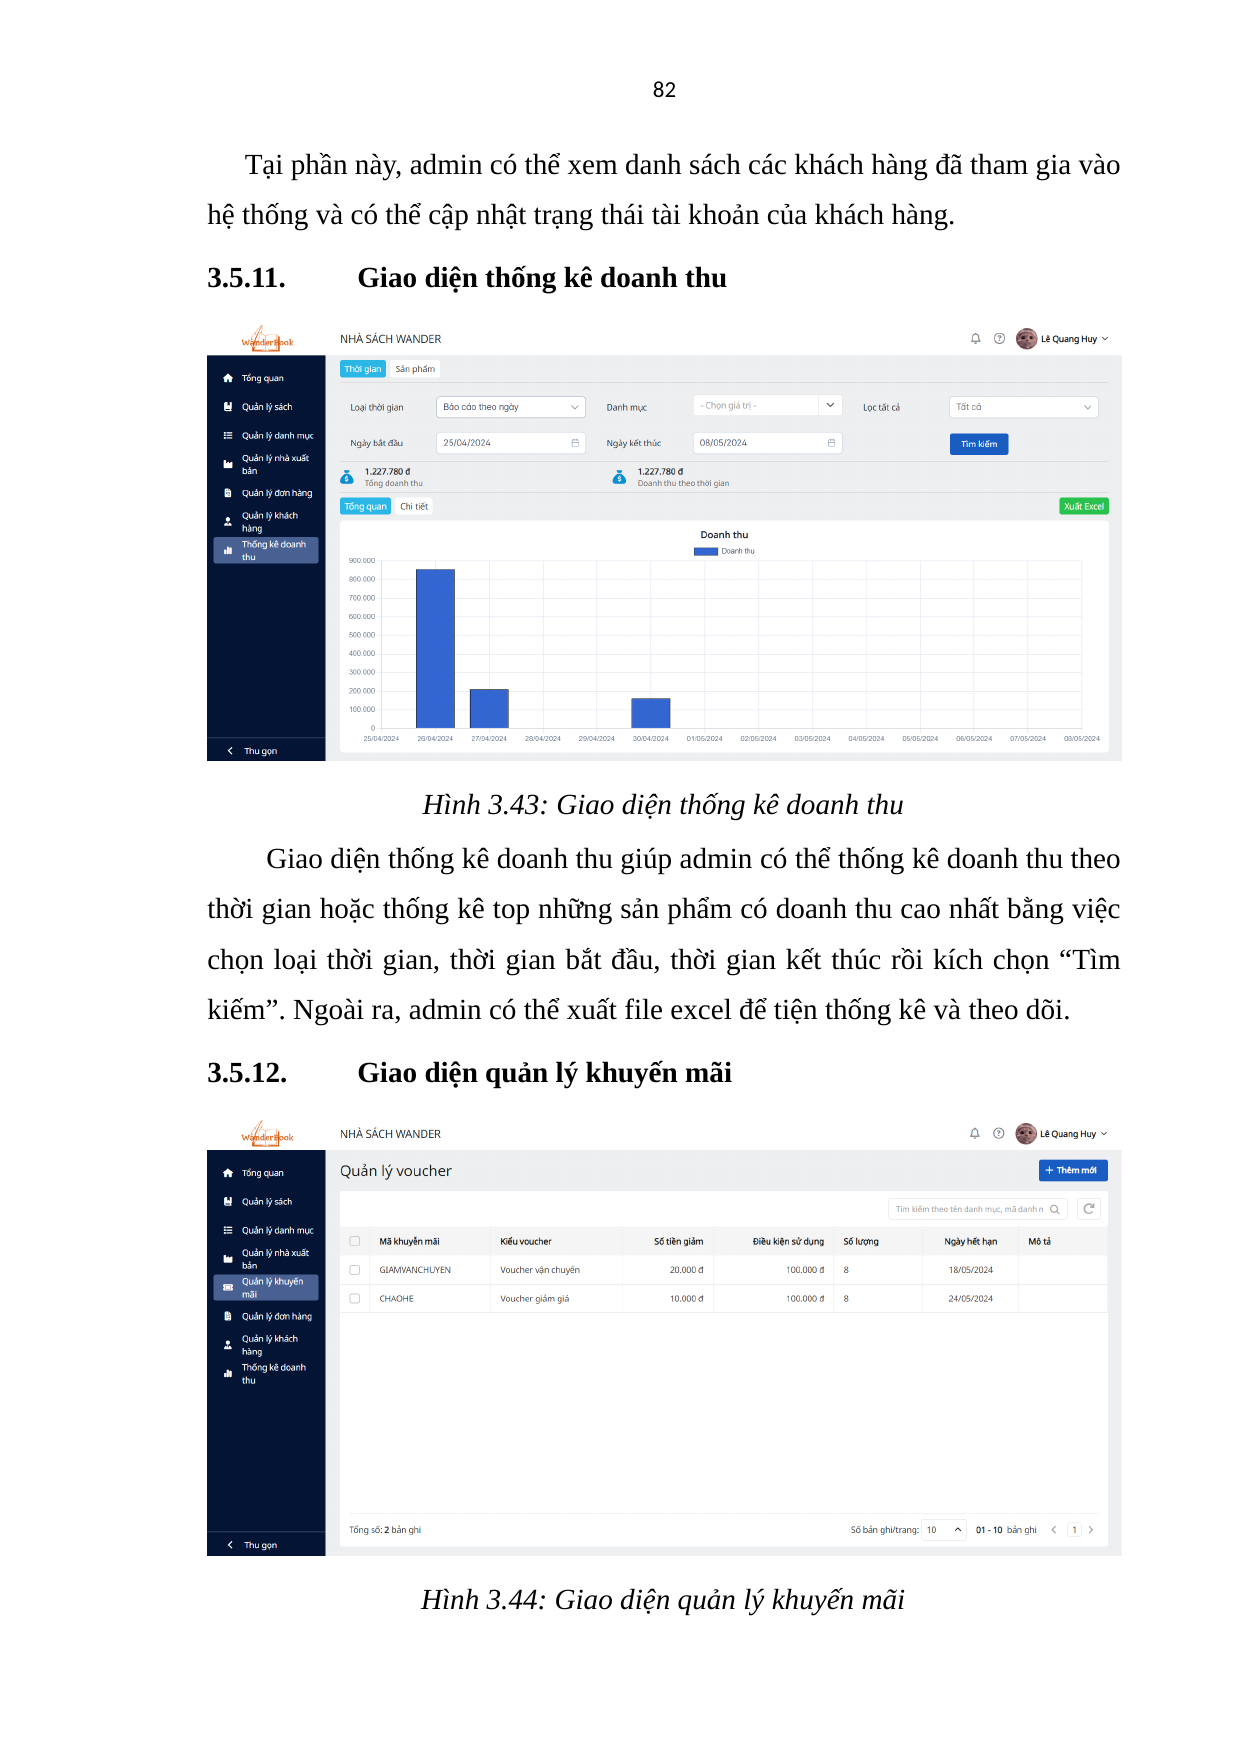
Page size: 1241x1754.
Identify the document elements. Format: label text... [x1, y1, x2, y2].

picture [207, 322, 1122, 761]
text Tại phần này, admin có thể xem danh sách các khách hàng đã tham gia vào hệ thống và có thể cập nhật trạng thái tài khoản của khách hàng. [207, 147, 1122, 231]
picture [207, 1117, 1122, 1556]
subtitle Giao diện thống kê doanh thu [207, 260, 1122, 294]
text Giao diện thống kê doanh thu giúp admin có thể thống kê doanh thu theo thời gian hoặc thống kê top những sản phẩm có doanh thu cao nhất bằng việc chọn loại thời gian, thời gian bắt đầu, thời gian kết thúc rồi kích chọn “Tìm kiếm”. Ngoài ra, admin có thể xuất file excel để tiện thống kê và theo dõi. [207, 841, 1122, 1026]
subtitle Giao diện quản lý khuyến mãi [207, 1055, 1122, 1088]
